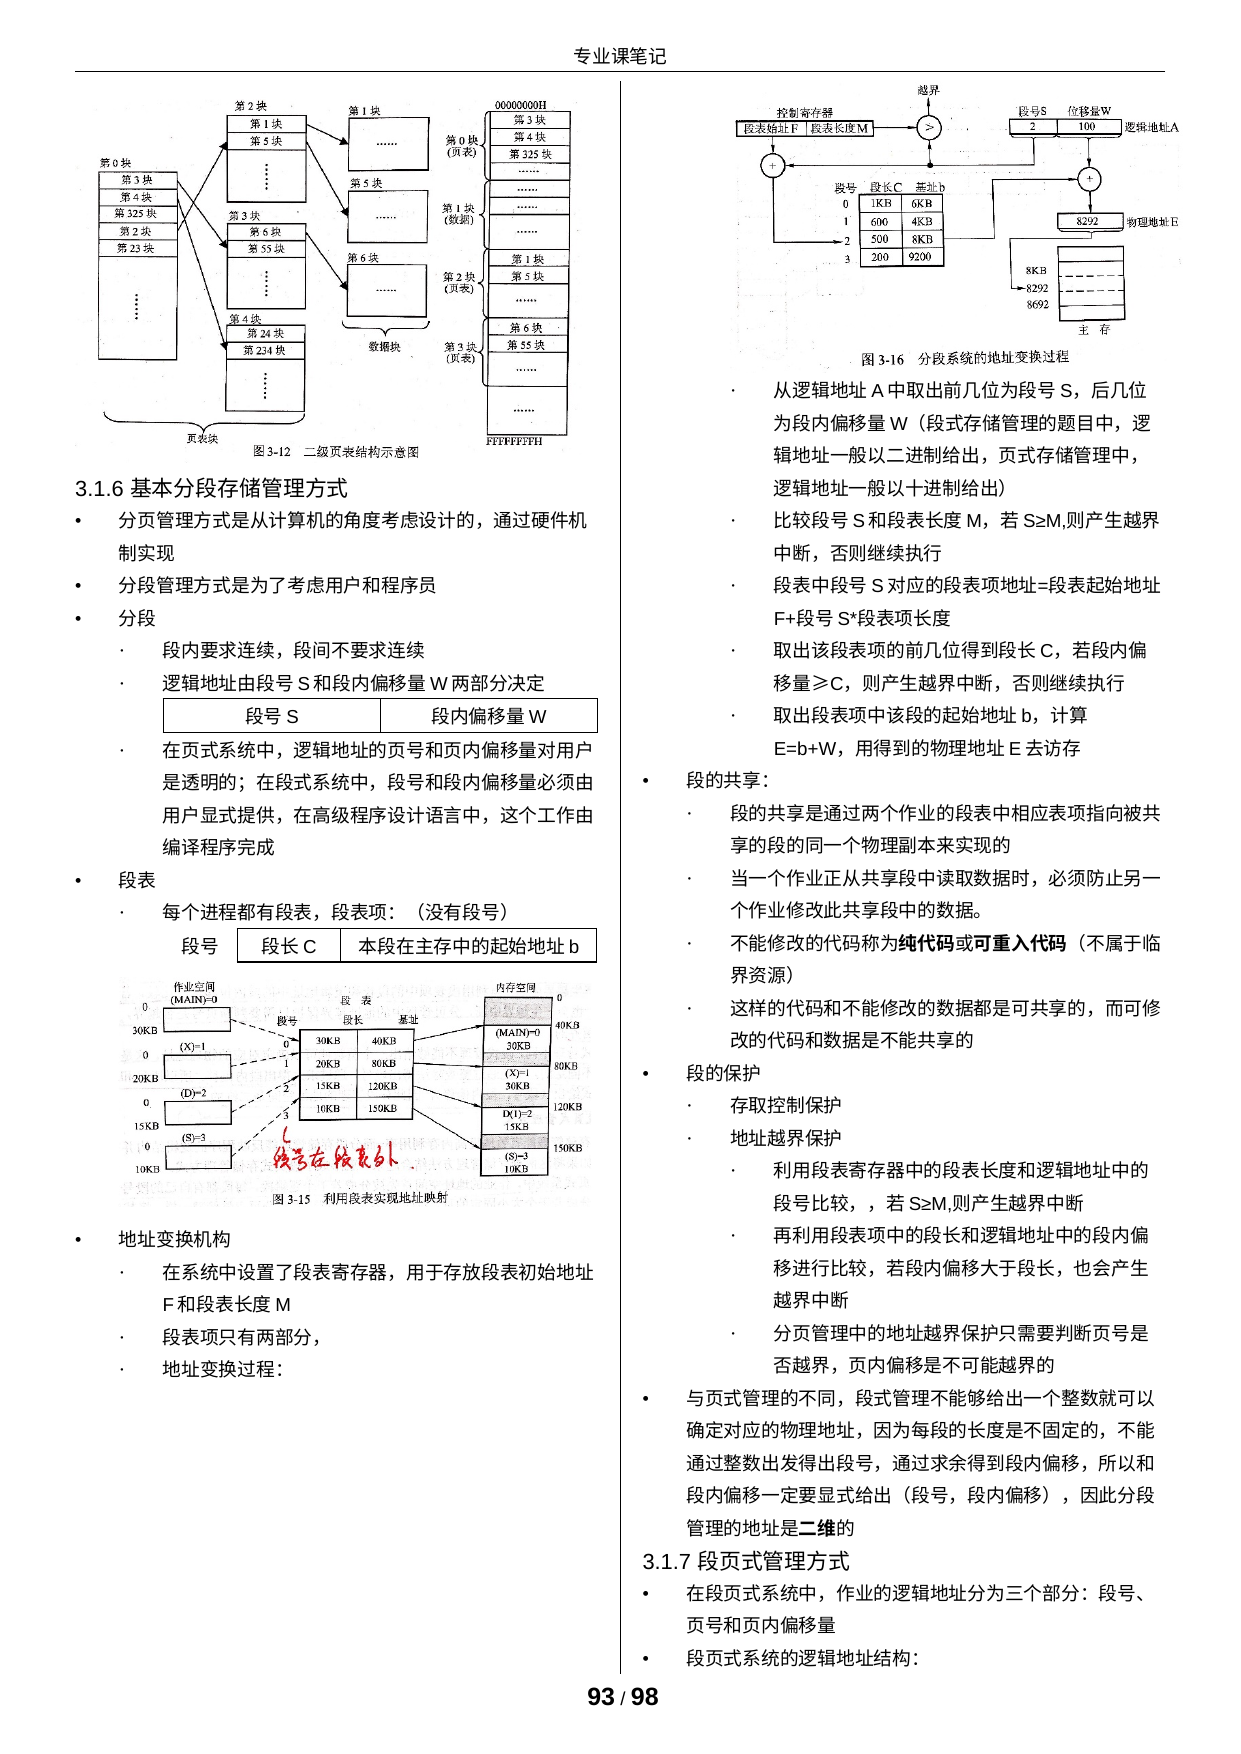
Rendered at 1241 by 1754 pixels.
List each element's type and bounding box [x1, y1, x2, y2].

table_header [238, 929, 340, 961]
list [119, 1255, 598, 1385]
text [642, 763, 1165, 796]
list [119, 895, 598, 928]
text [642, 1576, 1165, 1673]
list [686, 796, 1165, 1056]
picture [729, 81, 1188, 373]
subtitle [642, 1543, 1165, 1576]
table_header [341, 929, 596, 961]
picture [118, 977, 592, 1207]
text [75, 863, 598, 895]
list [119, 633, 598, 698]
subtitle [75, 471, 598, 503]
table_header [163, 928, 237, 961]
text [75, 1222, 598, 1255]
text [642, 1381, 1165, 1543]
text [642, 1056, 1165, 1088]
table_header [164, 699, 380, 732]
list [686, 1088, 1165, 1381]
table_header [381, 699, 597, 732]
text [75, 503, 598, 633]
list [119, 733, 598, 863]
picture [75, 88, 584, 463]
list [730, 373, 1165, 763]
